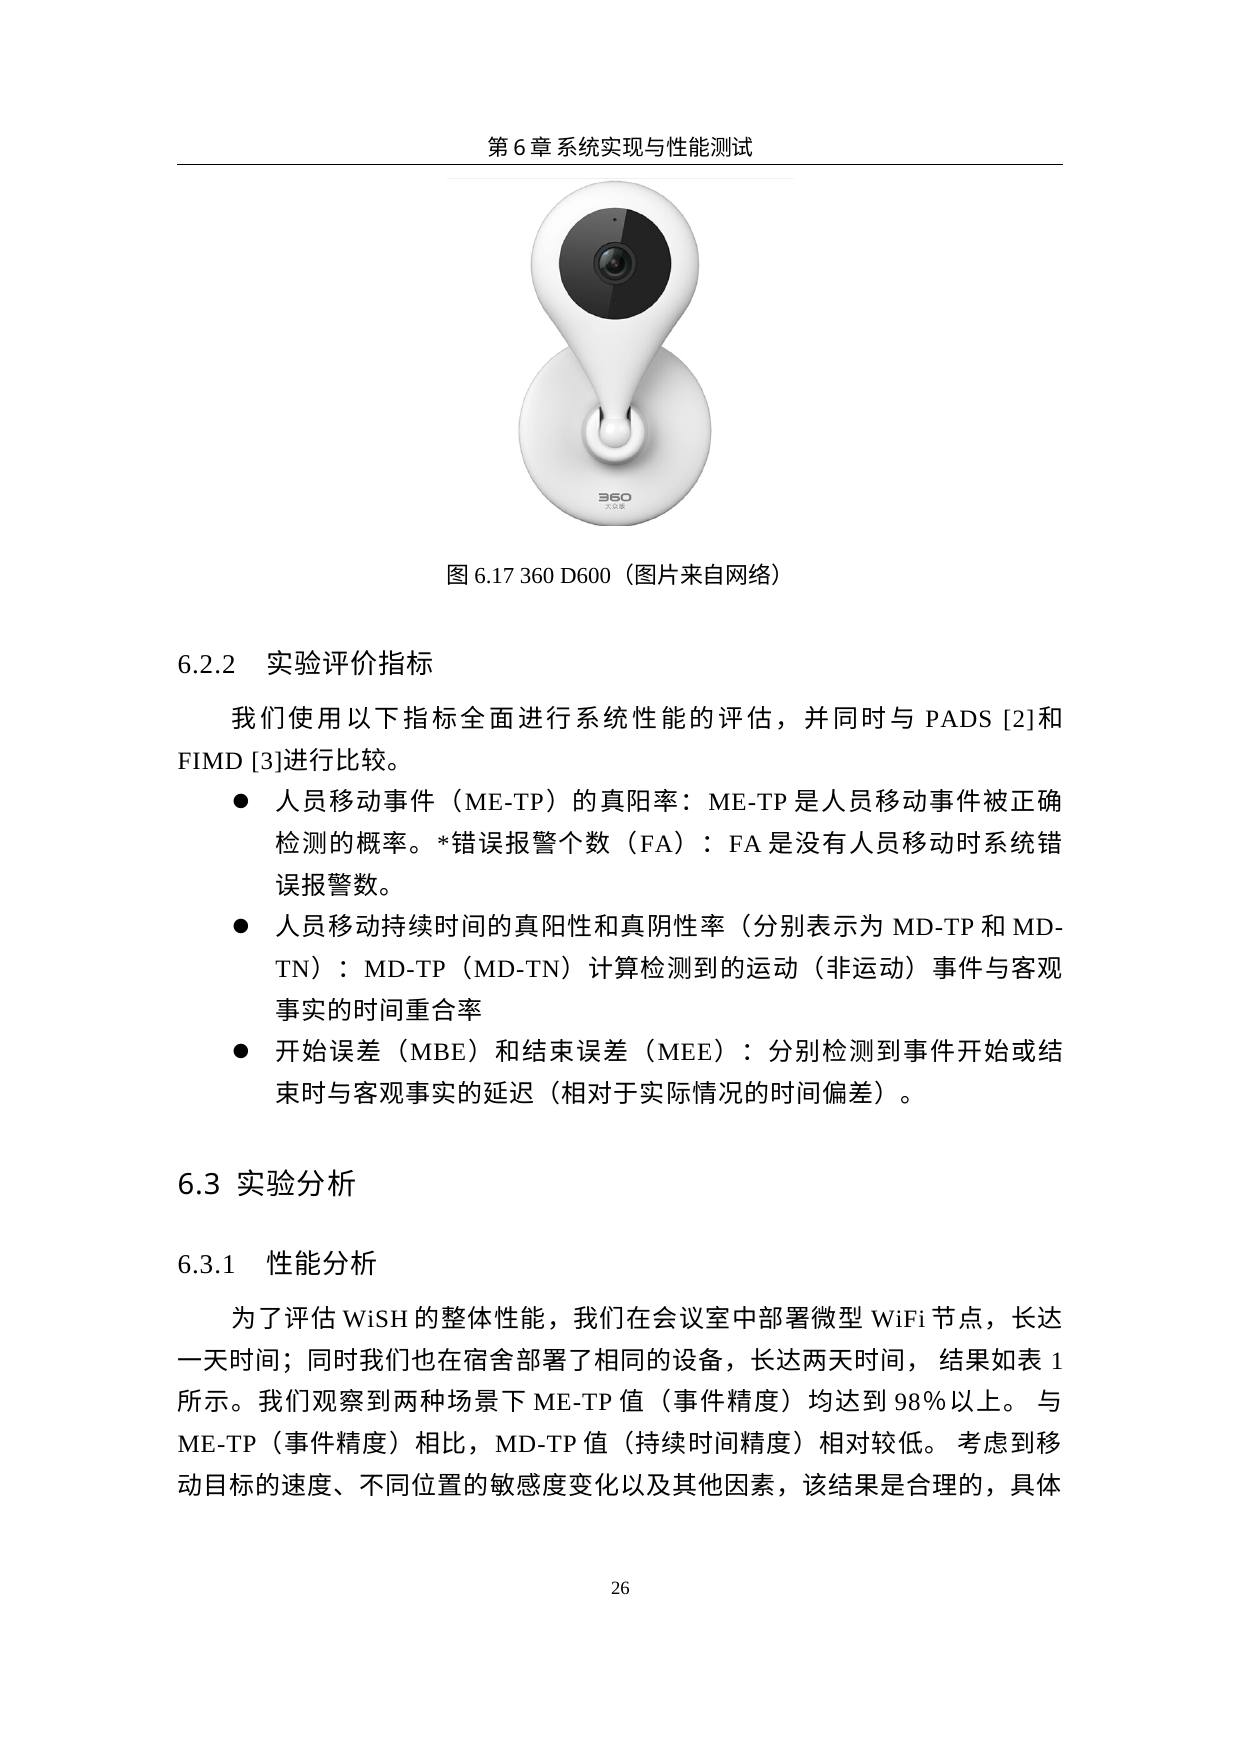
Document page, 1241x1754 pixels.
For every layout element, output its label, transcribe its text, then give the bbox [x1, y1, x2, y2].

list 人员移动持续时间的真阳性和真阴性率（分别表示为MD-TP和MD-TN）：MD-TP（MD-TN）计算检测到的运动（非运动）事件与客观事实的时间重合率 [231, 902, 1063, 1027]
picture [446, 177, 794, 532]
text 我们使用以下指标全面进行系统性能的评估，并同时与PADS [2]和FIMD [3]进行比较。 [177, 694, 1063, 777]
text 性能分析 [177, 1240, 1063, 1282]
list 人员移动事件（ME-TP）的真阳率：ME-TP是人员移动事件被正确检测的概率。*错误报警个数（FA）：FA是没有人员移动时系统错误报警数。 [231, 777, 1063, 902]
list 开始误差（MBE）和结束误差（MEE）：分别检测到事件开始或结束时与客观事实的延迟（相对于实际情况的时间偏差）。 [231, 1027, 1063, 1111]
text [177, 1294, 1063, 1502]
text 实验分析 [177, 1161, 1063, 1202]
text 实验评价指标 [177, 640, 1063, 682]
